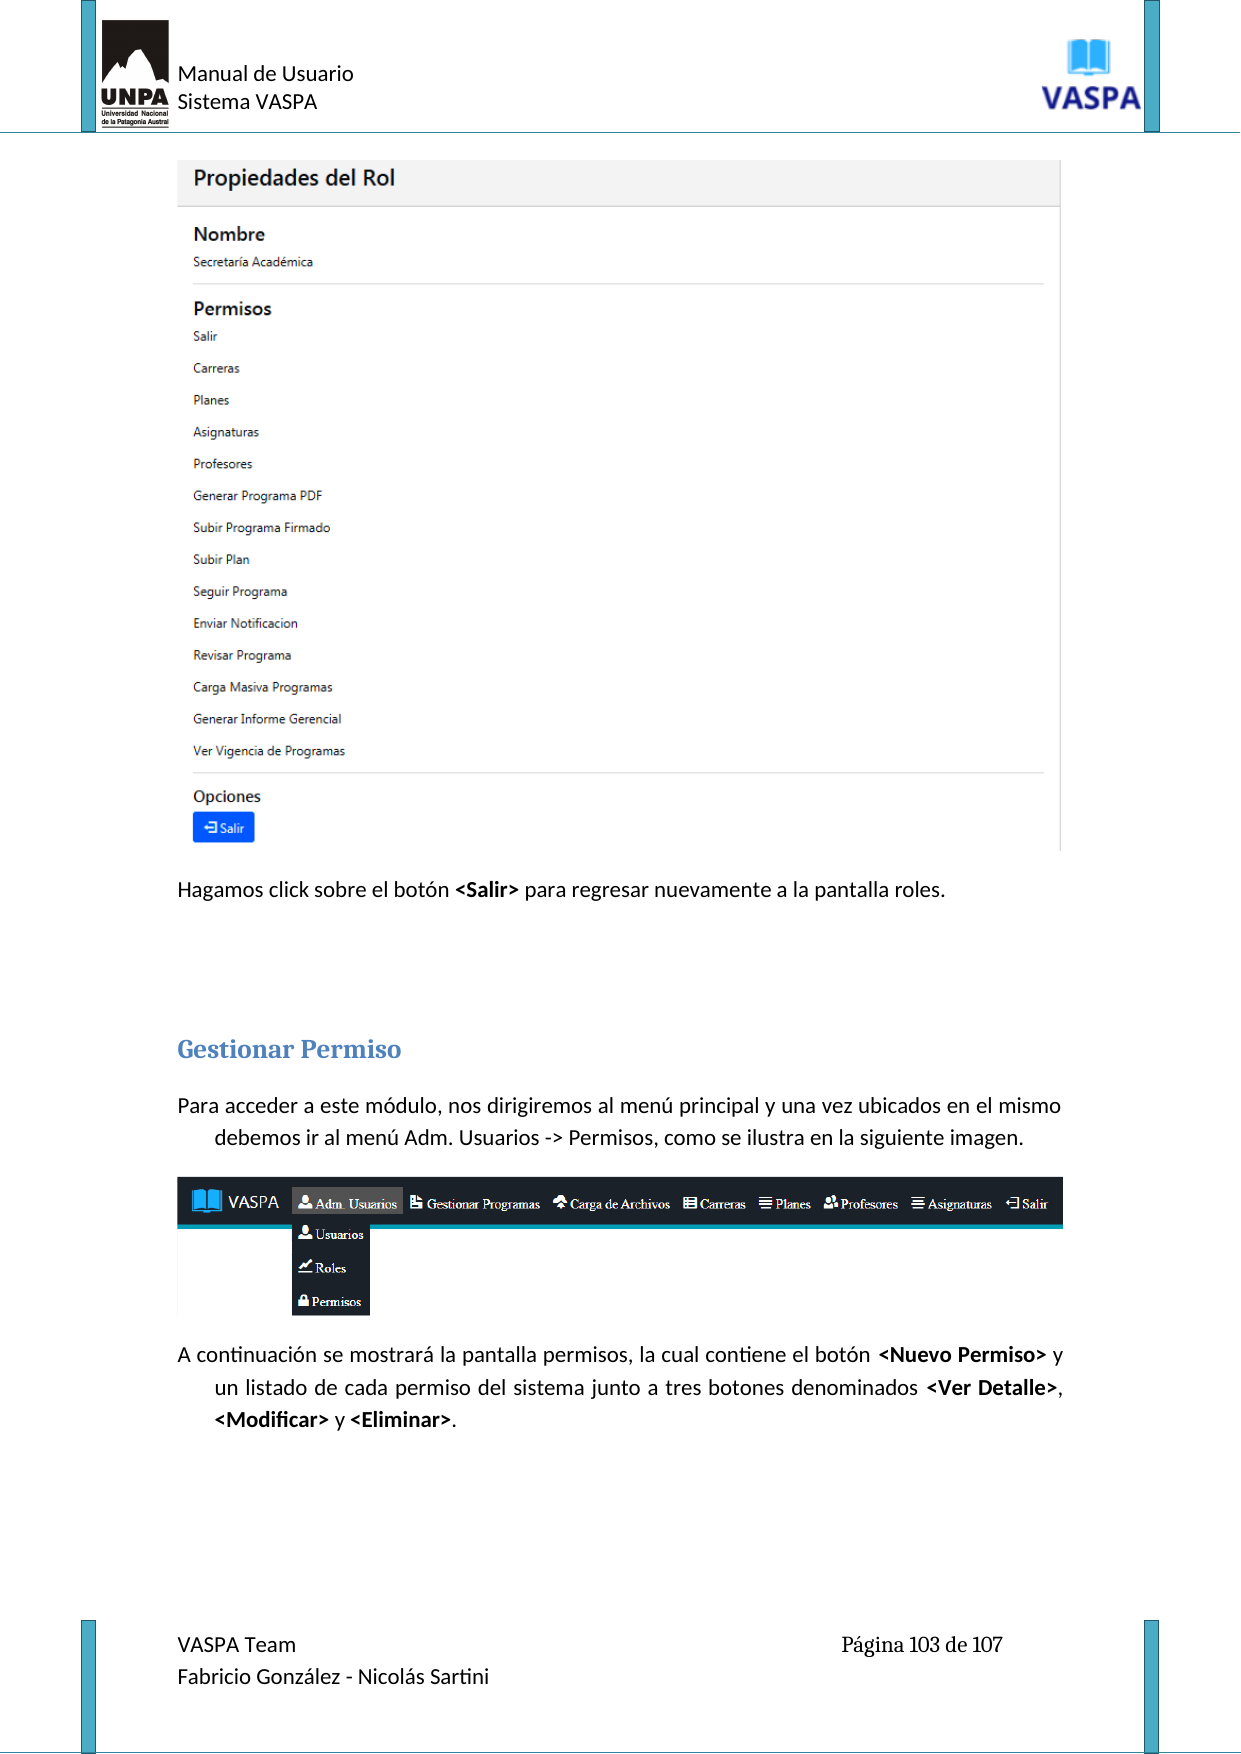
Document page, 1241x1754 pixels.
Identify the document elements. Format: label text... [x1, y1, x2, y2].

picture [100, 18, 170, 129]
picture [1036, 19, 1146, 129]
text Para acceder a este módulo, nos dirigiremos al menú principal y una vez ubicados en el mismo debemos ir al menú Adm. Usuarios -> Permisos, como se ilustra en la siguiente imagen. [177, 1091, 1063, 1151]
text Hagamos click sobre el botón <Salir> para regresar nuevamente a la pantalla roles. [177, 876, 1063, 903]
text Gestionar Permiso [177, 1034, 1063, 1066]
picture [177, 1176, 1063, 1316]
text A continuación se mostrará la pantalla permisos, la cual contiene el botón <Nuevo Permiso> y un listado de cada permiso del sistema junto a tres botones denominados <Ver Detalle>, <Modificar> y <Eliminar>. [177, 1341, 1063, 1433]
picture [177, 160, 1063, 851]
